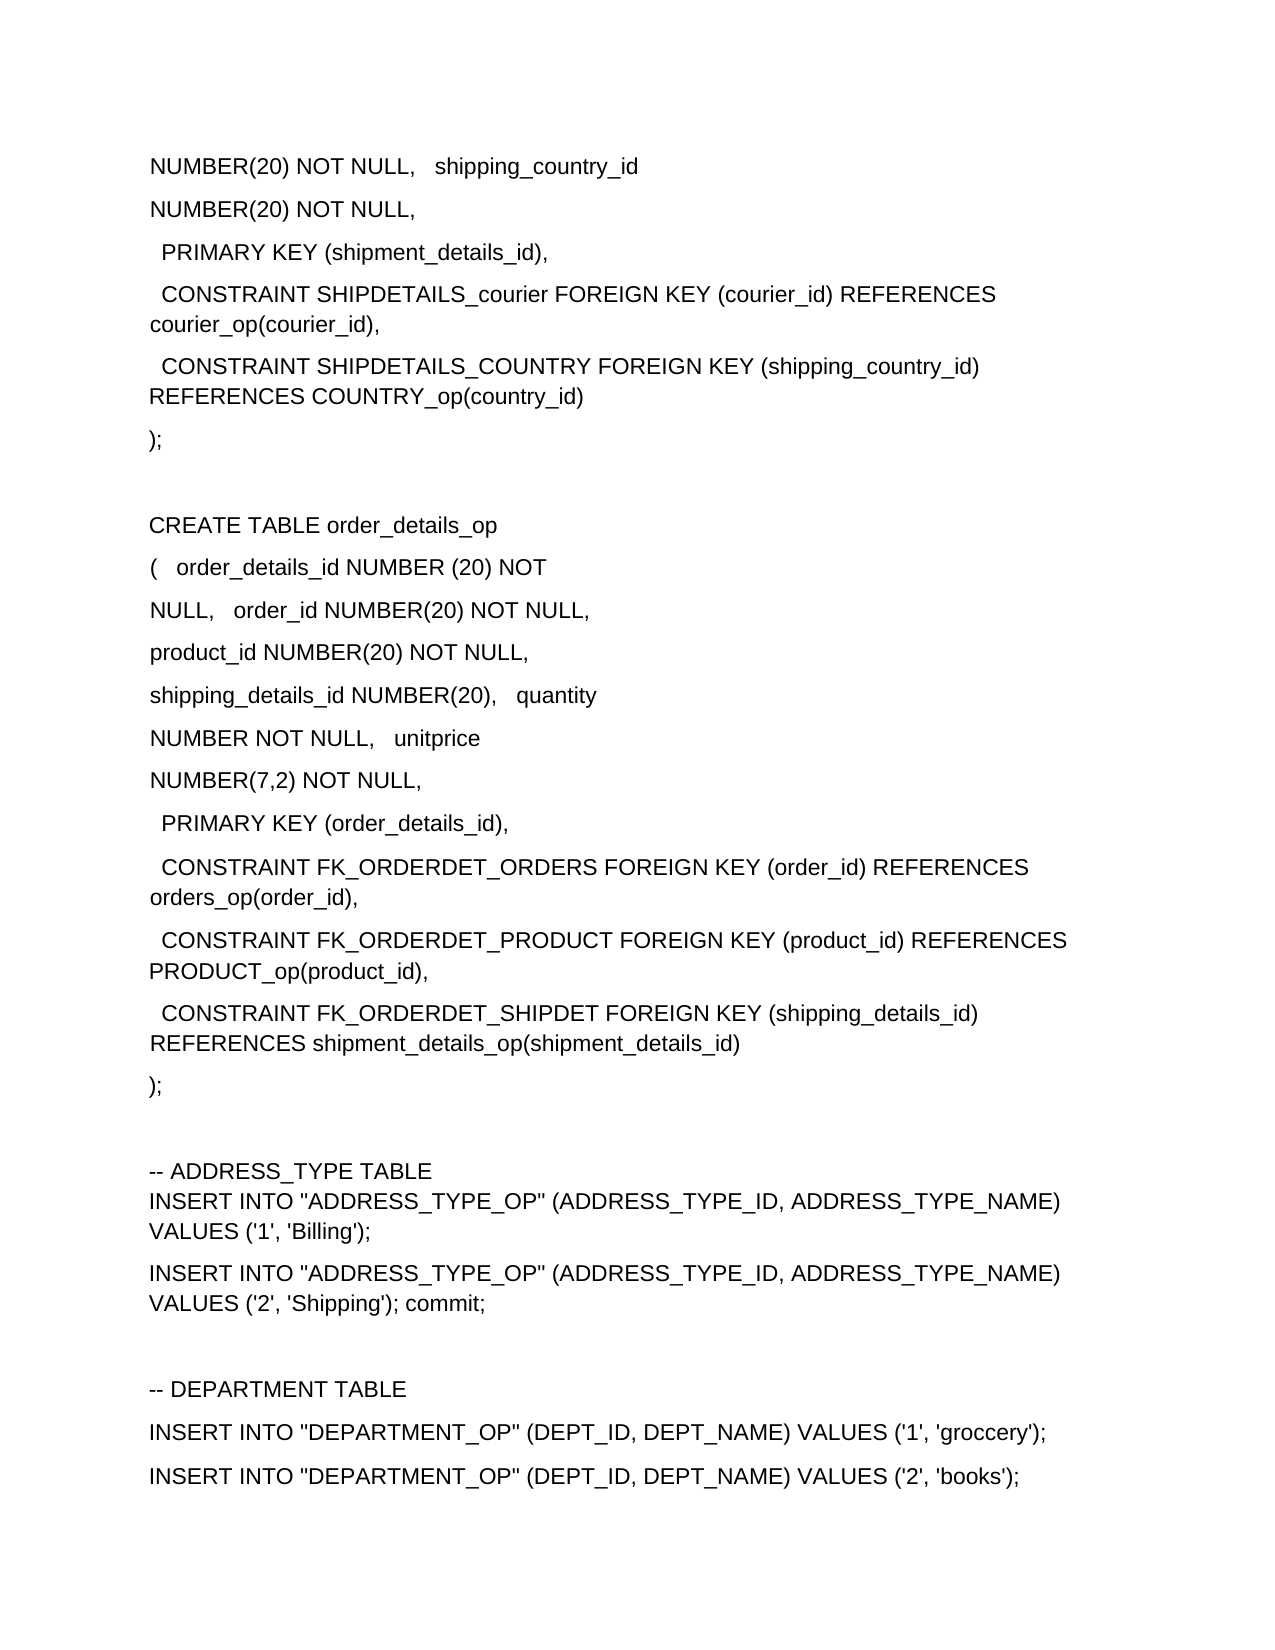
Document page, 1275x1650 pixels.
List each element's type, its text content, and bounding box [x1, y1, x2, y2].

text INSERT INTO "ADDRESS_TYPE_OP" (ADDRESS_TYPE_ID, ADDRESS_TYPE_NAME) [148, 1188, 1125, 1214]
text ); [148, 426, 1125, 452]
text -- DEPARTMENT TABLE [148, 1376, 1125, 1403]
text VALUES ('1', 'Billing'); [148, 1218, 1125, 1244]
text INSERT INTO "DEPARTMENT_OP" (DEPT_ID, DEPT_NAME) VALUES ('2', 'books'); [148, 1463, 1125, 1489]
text CONSTRAINT FK_ORDERDET_ORDERS FOREIGN KEY (order_id) REFERENCES orders_op(order_id), [148, 854, 1125, 910]
text CONSTRAINT FK_ORDERDET_SHIPDET FOREIGN KEY (shipping_details_id) REFERENCES shipment_details_op(shipment_details_id) [148, 1000, 1125, 1056]
text VALUES ('2', 'Shipping'); commit; [148, 1290, 487, 1317]
text PRIMARY KEY (shipment_details_id), [148, 239, 1125, 266]
text INSERT INTO "DEPARTMENT_OP" (DEPT_ID, DEPT_NAME) VALUES ('1', 'groccery'); [148, 1419, 1125, 1445]
text ); [148, 1072, 1125, 1098]
text PRIMARY KEY (order_details_id), [148, 810, 1125, 837]
text REFERENCES COUNTRY_op(country_id) [148, 383, 1125, 409]
text -- ADDRESS_TYPE TABLE [148, 1158, 1125, 1184]
text CONSTRAINT FK_ORDERDET_PRODUCT FOREIGN KEY (product_id) REFERENCES [148, 927, 1125, 954]
text CONSTRAINT SHIPDETAILS_courier FOREIGN KEY (courier_id) REFERENCES courier_op(courier_id), [148, 281, 1125, 337]
text CONSTRAINT SHIPDETAILS_COUNTRY FOREIGN KEY (shipping_country_id) [148, 353, 1125, 379]
text PRODUCT_op(product_id), [148, 958, 1125, 984]
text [148, 153, 657, 222]
text INSERT INTO "ADDRESS_TYPE_OP" (ADDRESS_TYPE_ID, ADDRESS_TYPE_NAME) [148, 1260, 1125, 1286]
text CREATE TABLE order_details_op ( order_details_id NUMBER (20) NOT NULL, order_id NUMBER(20) NOT NULL, product_id NUMBER(20) NOT NULL, shipping_details_id NUMBER(20), quantity NUMBER NOT NULL, unitprice NUMBER(7,2) NOT NULL, [148, 512, 604, 793]
